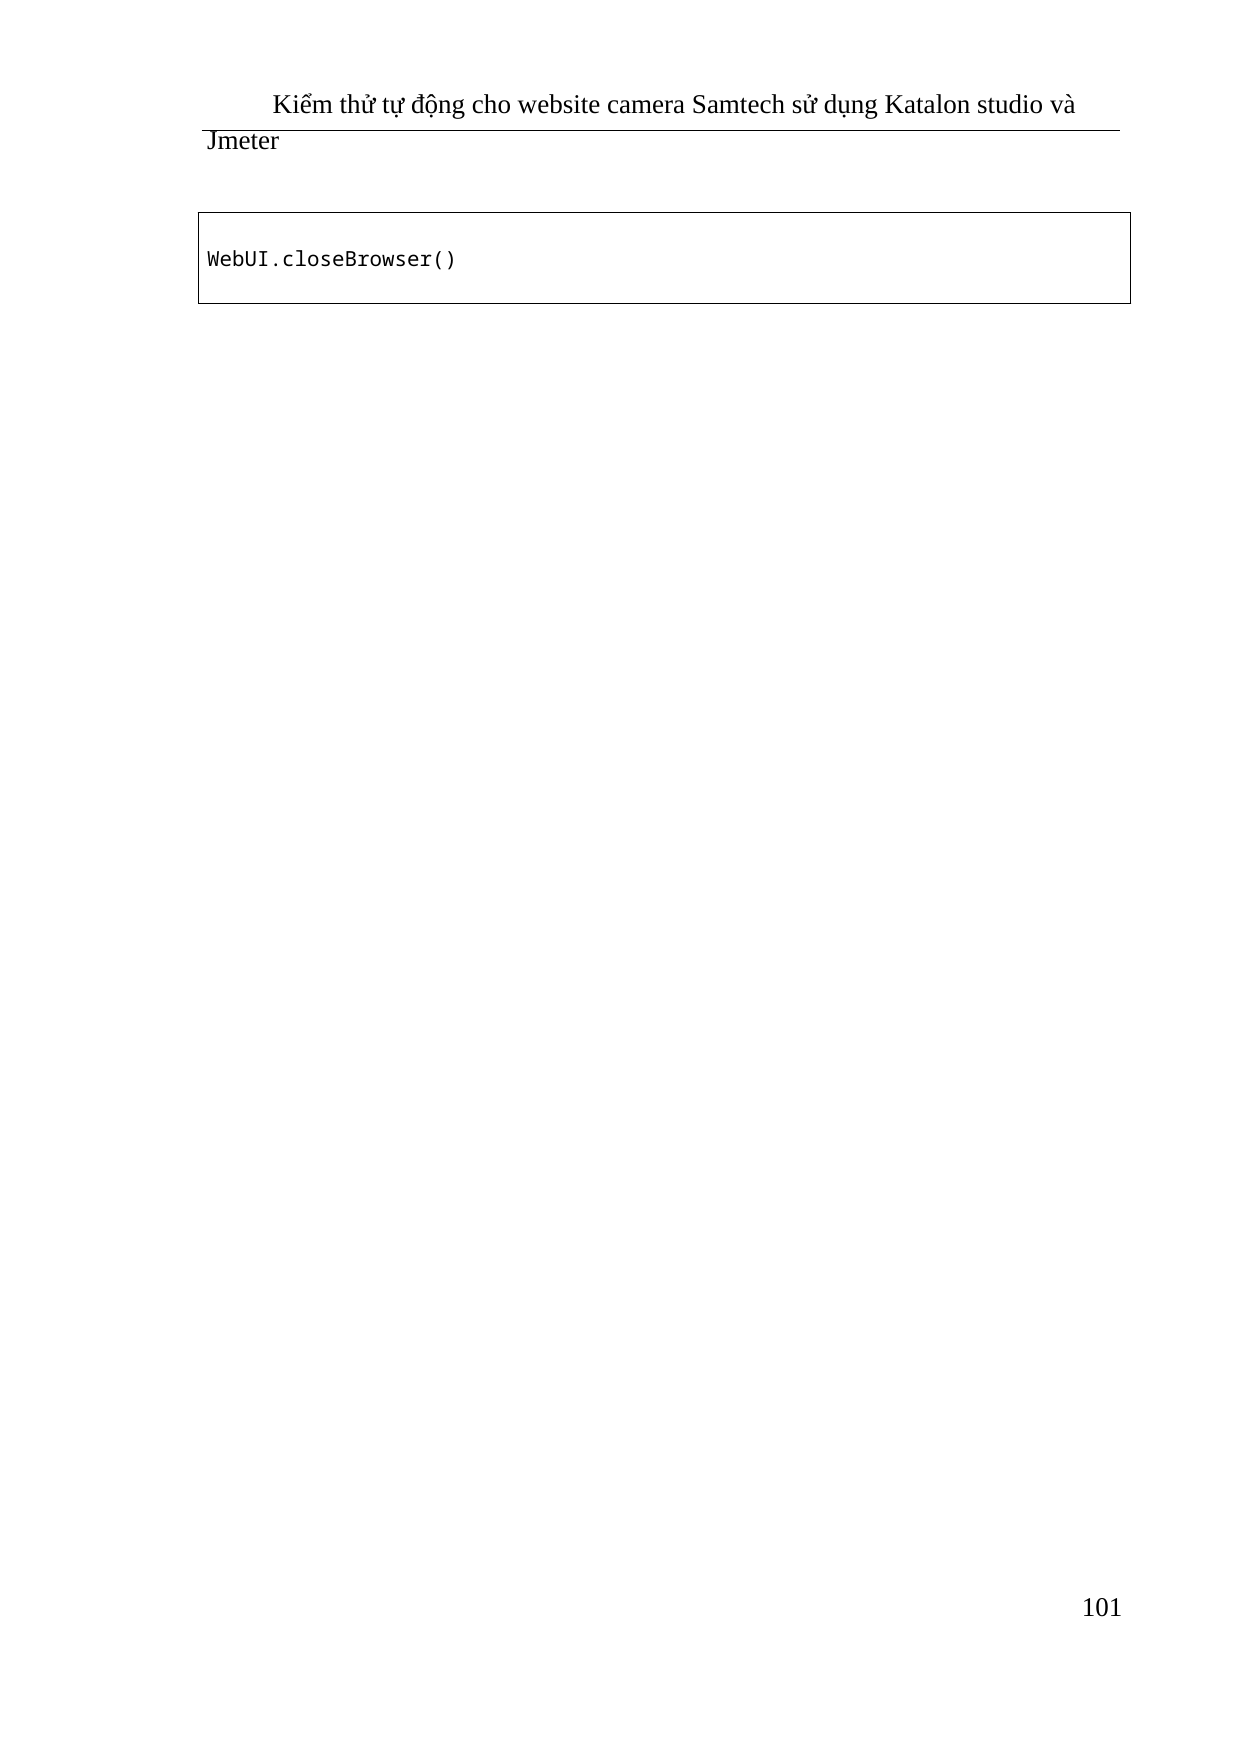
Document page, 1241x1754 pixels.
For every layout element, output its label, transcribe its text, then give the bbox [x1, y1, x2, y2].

text WebUI.closeBrowser() [207, 244, 1122, 272]
